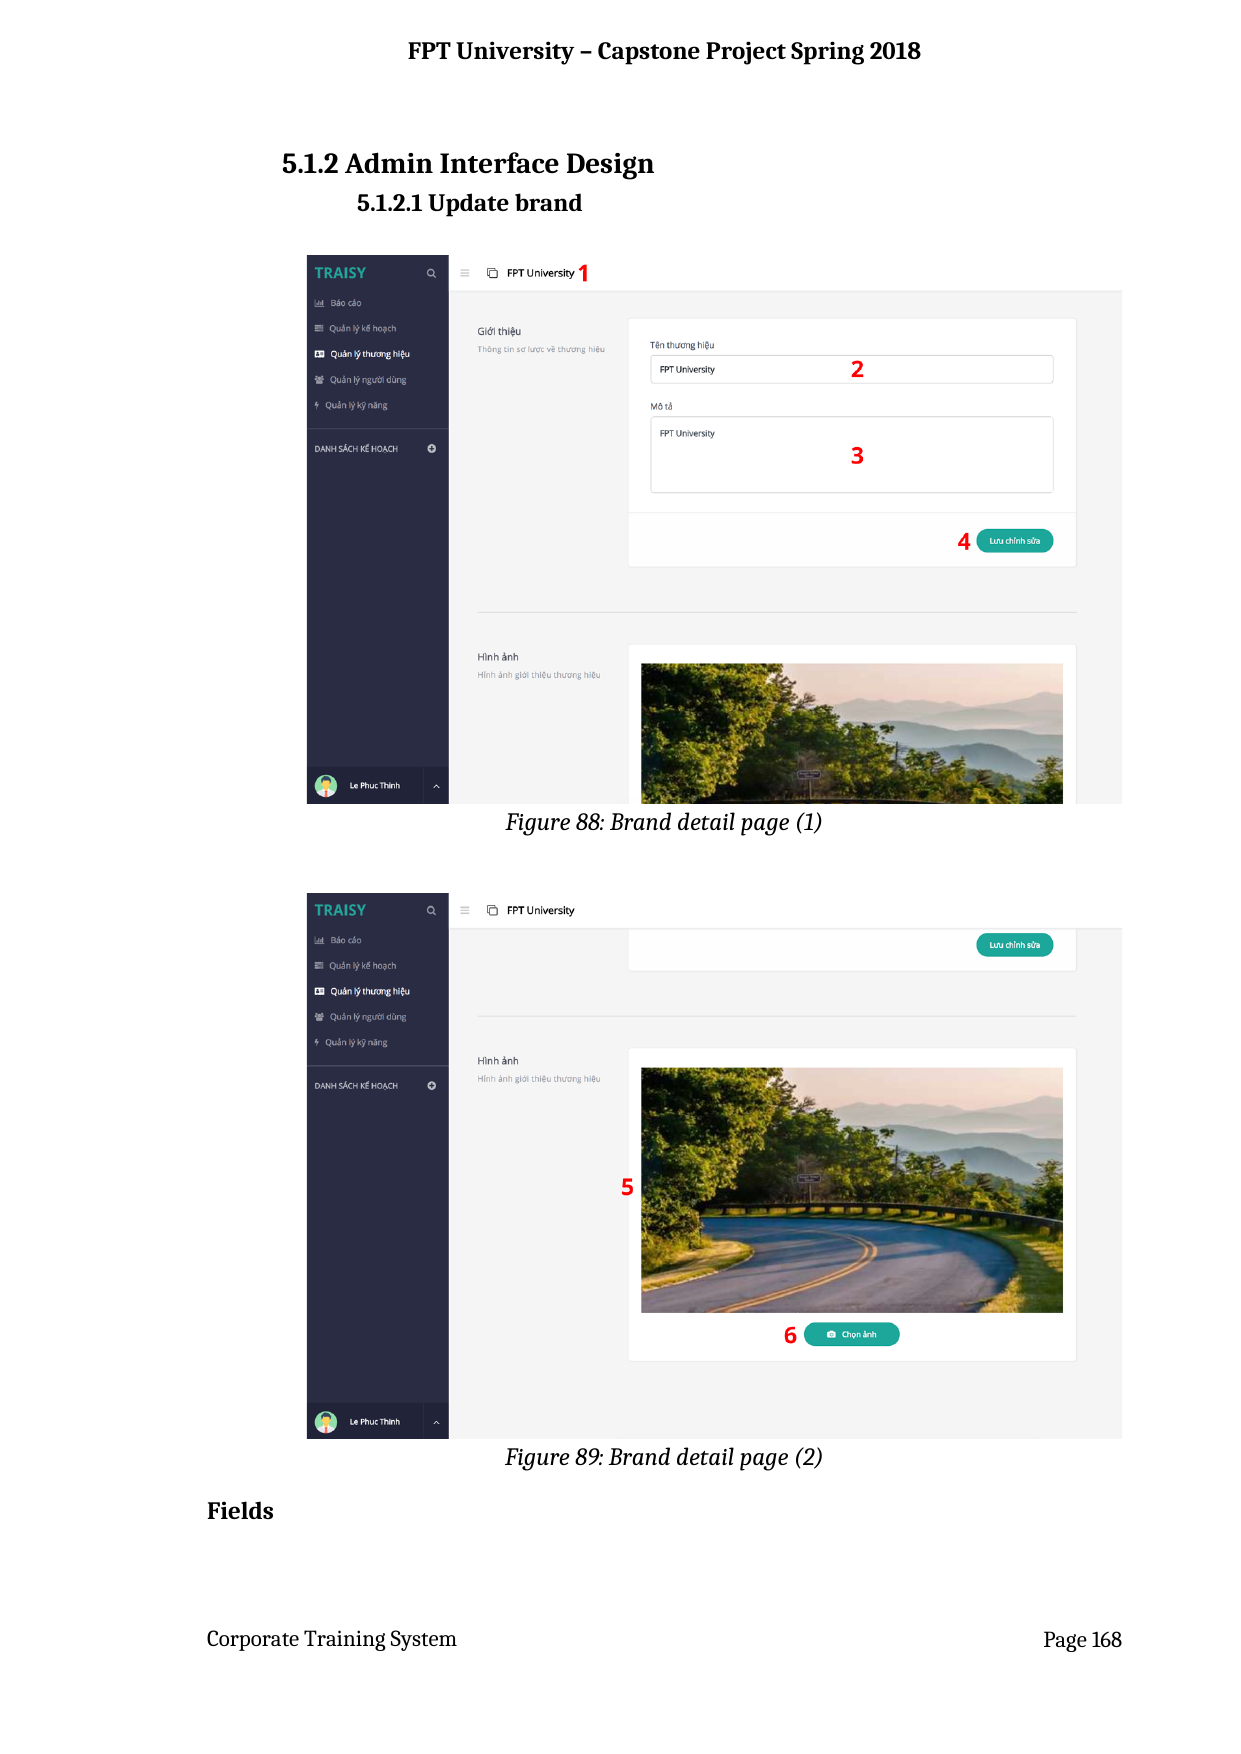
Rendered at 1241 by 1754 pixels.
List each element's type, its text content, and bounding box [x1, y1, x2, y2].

picture [306, 893, 1123, 1439]
subtitle 5.1.2.1 Update brand [357, 189, 1124, 218]
text Figure 88: Brand detail page (1) [207, 807, 1122, 836]
picture [306, 255, 1123, 804]
subtitle 5.1.2 Admin Interface Design [282, 148, 1124, 181]
text Fields [207, 1497, 1122, 1526]
text Figure 89: Brand detail page (2) [207, 1443, 1122, 1472]
